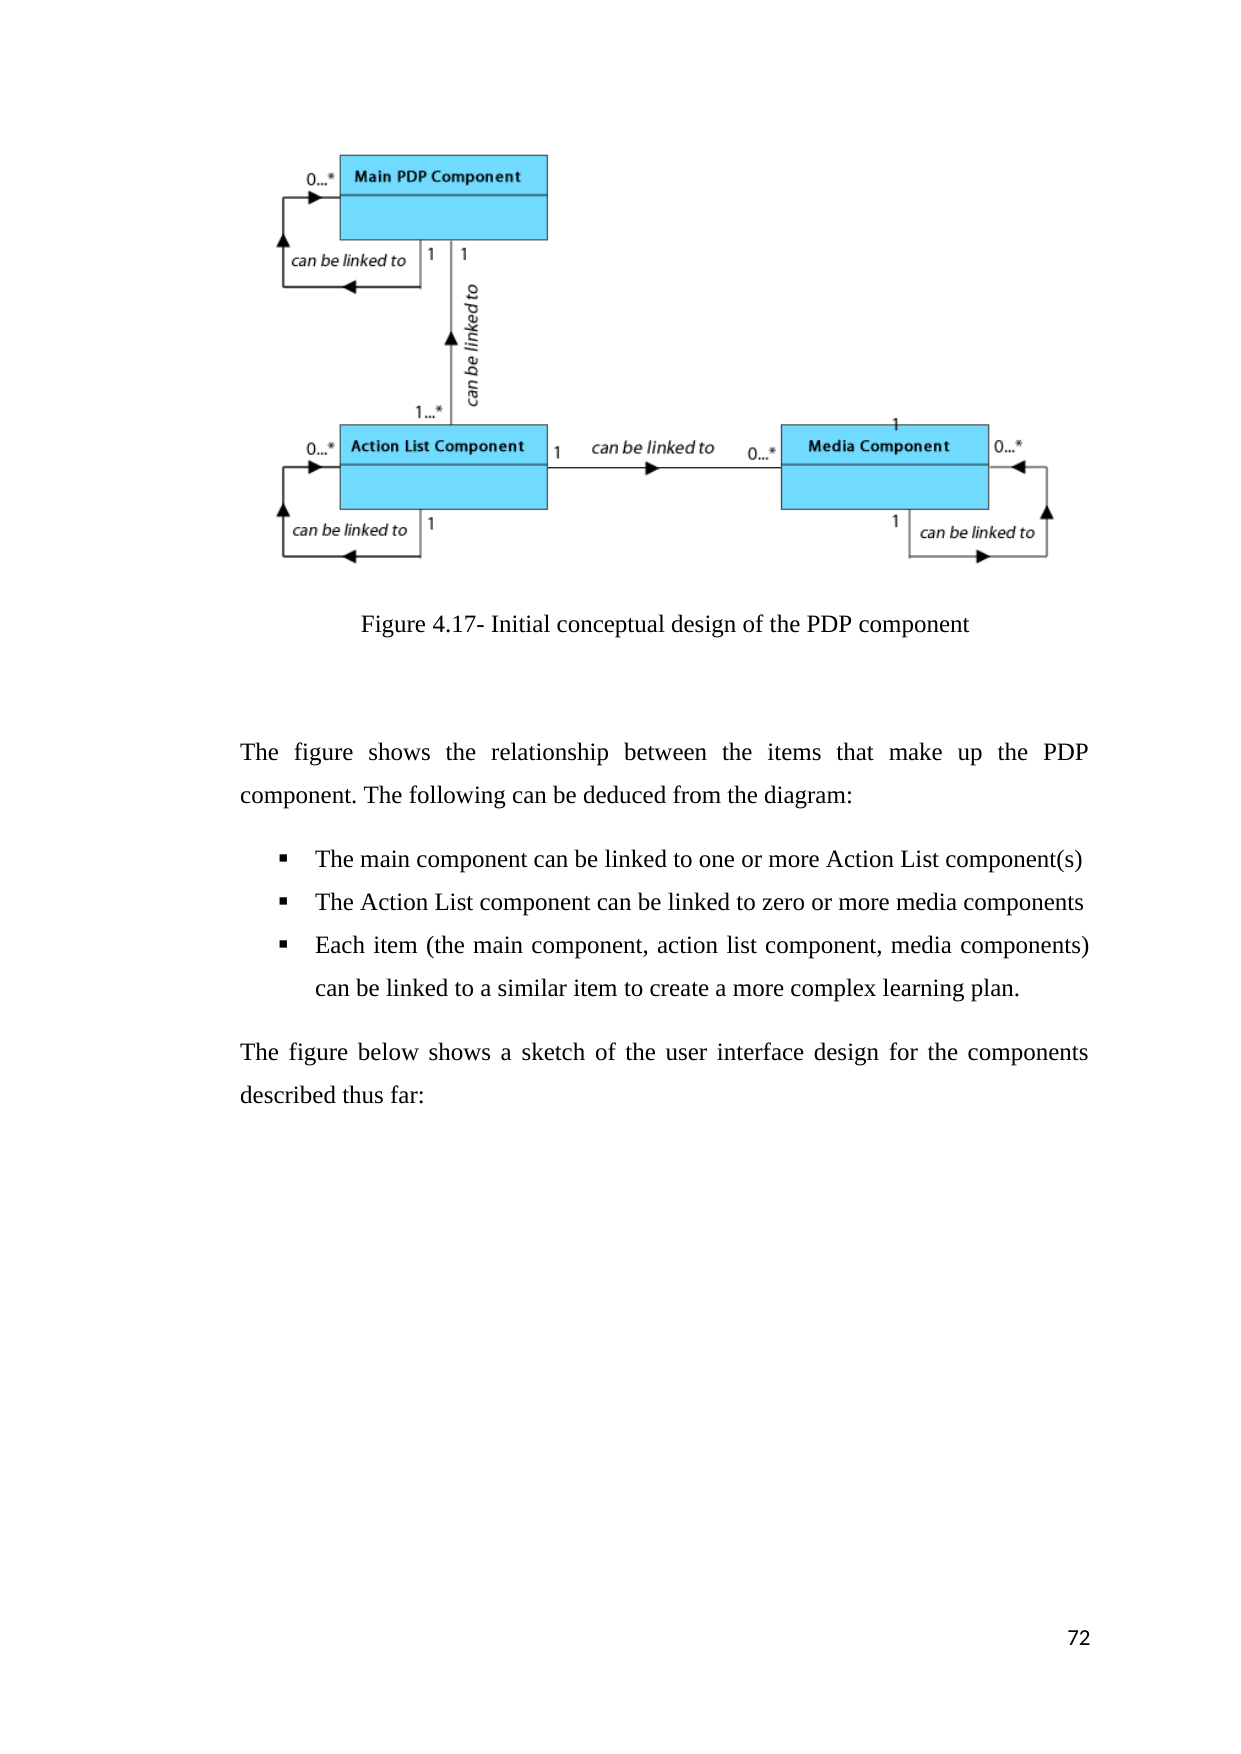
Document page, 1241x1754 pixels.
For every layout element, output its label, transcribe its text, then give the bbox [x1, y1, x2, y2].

text The figure shows the relationship between the items that make up the PDP component. The following can be deduced from the diagram: [240, 737, 1090, 809]
text The figure below shows a sketch of the user interface design for the components described thus far: [240, 1037, 1090, 1109]
picture [274, 150, 1056, 575]
list Each item (the main component, action list component, media components) can be linked to a similar item to create a more complex learning plan. [277, 930, 1090, 1002]
list The main component can be linked to one or more Action List component(s) [277, 844, 1090, 873]
list The Action List component can be linked to zero or more media components [277, 887, 1090, 916]
